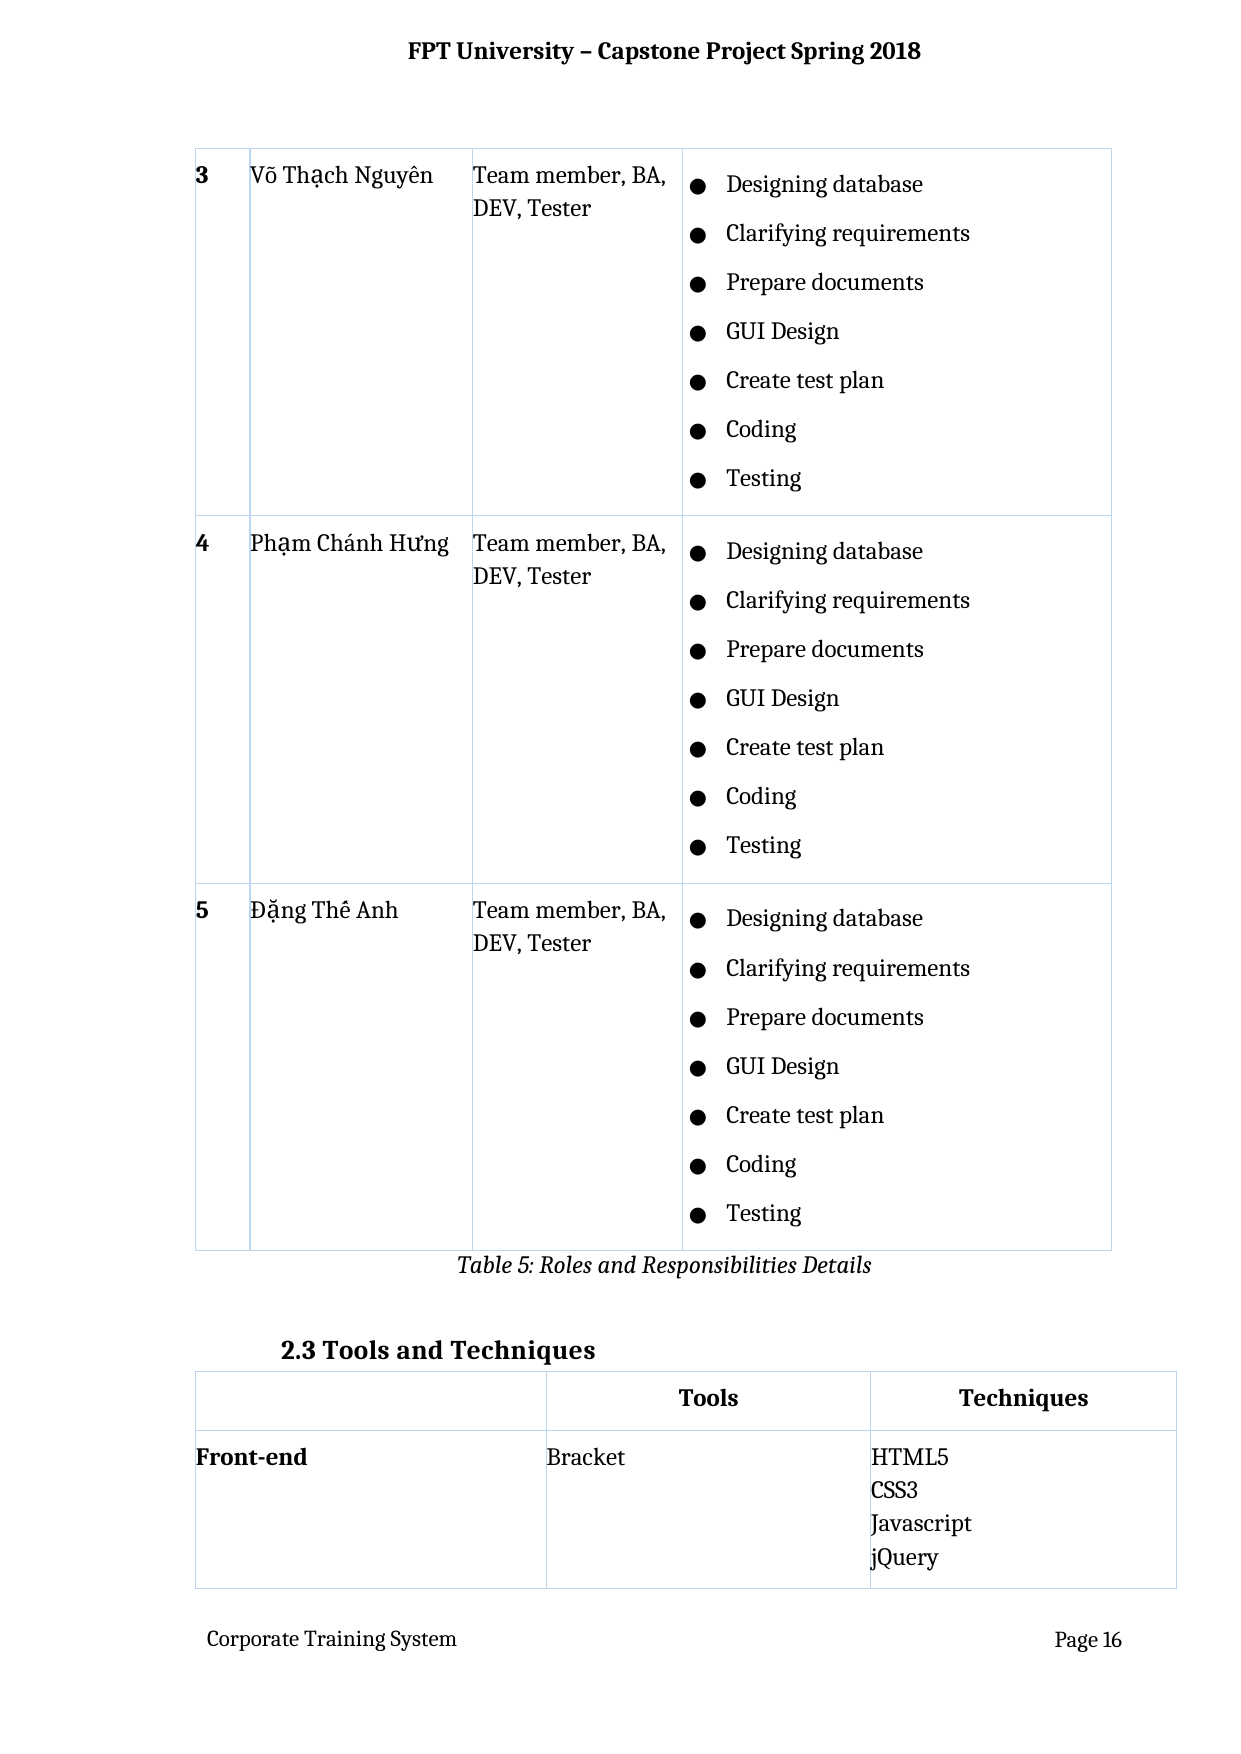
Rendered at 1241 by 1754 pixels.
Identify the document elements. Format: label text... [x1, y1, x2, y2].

table_cell Team member, BA, DEV, Tester [473, 884, 682, 1250]
table_header Techniques [871, 1372, 1176, 1430]
table_cell Team member, BA, DEV, Tester [473, 516, 682, 882]
table_cell Designing database Clarifying requirements Prepare documents GUI Design Create test plan Coding Testing [683, 884, 1111, 1250]
table_cell Phạm Chánh Hưng [251, 516, 472, 882]
table_cell Bracket [547, 1431, 870, 1588]
table_cell Team member, BA, DEV, Tester [473, 149, 682, 515]
table_cell 3 [196, 149, 249, 515]
text Table 5: Roles and Responsibilities Details [207, 1251, 1122, 1280]
table_cell 4 [196, 516, 249, 882]
table_cell Front-end [196, 1431, 546, 1588]
table_cell 5 [196, 884, 249, 1250]
table_cell Võ Thạch Nguyên [251, 149, 472, 515]
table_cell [871, 1431, 1176, 1588]
table_cell Đặng Thế Anh [251, 884, 472, 1250]
table_header Tools [547, 1372, 870, 1430]
table_cell Designing database Clarifying requirements Prepare documents GUI Design Create test plan Coding Testing [683, 516, 1111, 882]
table_cell Designing database Clarifying requirements Prepare documents GUI Design Create test plan Coding Testing [683, 149, 1111, 515]
table_header [196, 1372, 546, 1430]
text 2.3 Tools and Techniques [281, 1335, 1124, 1366]
